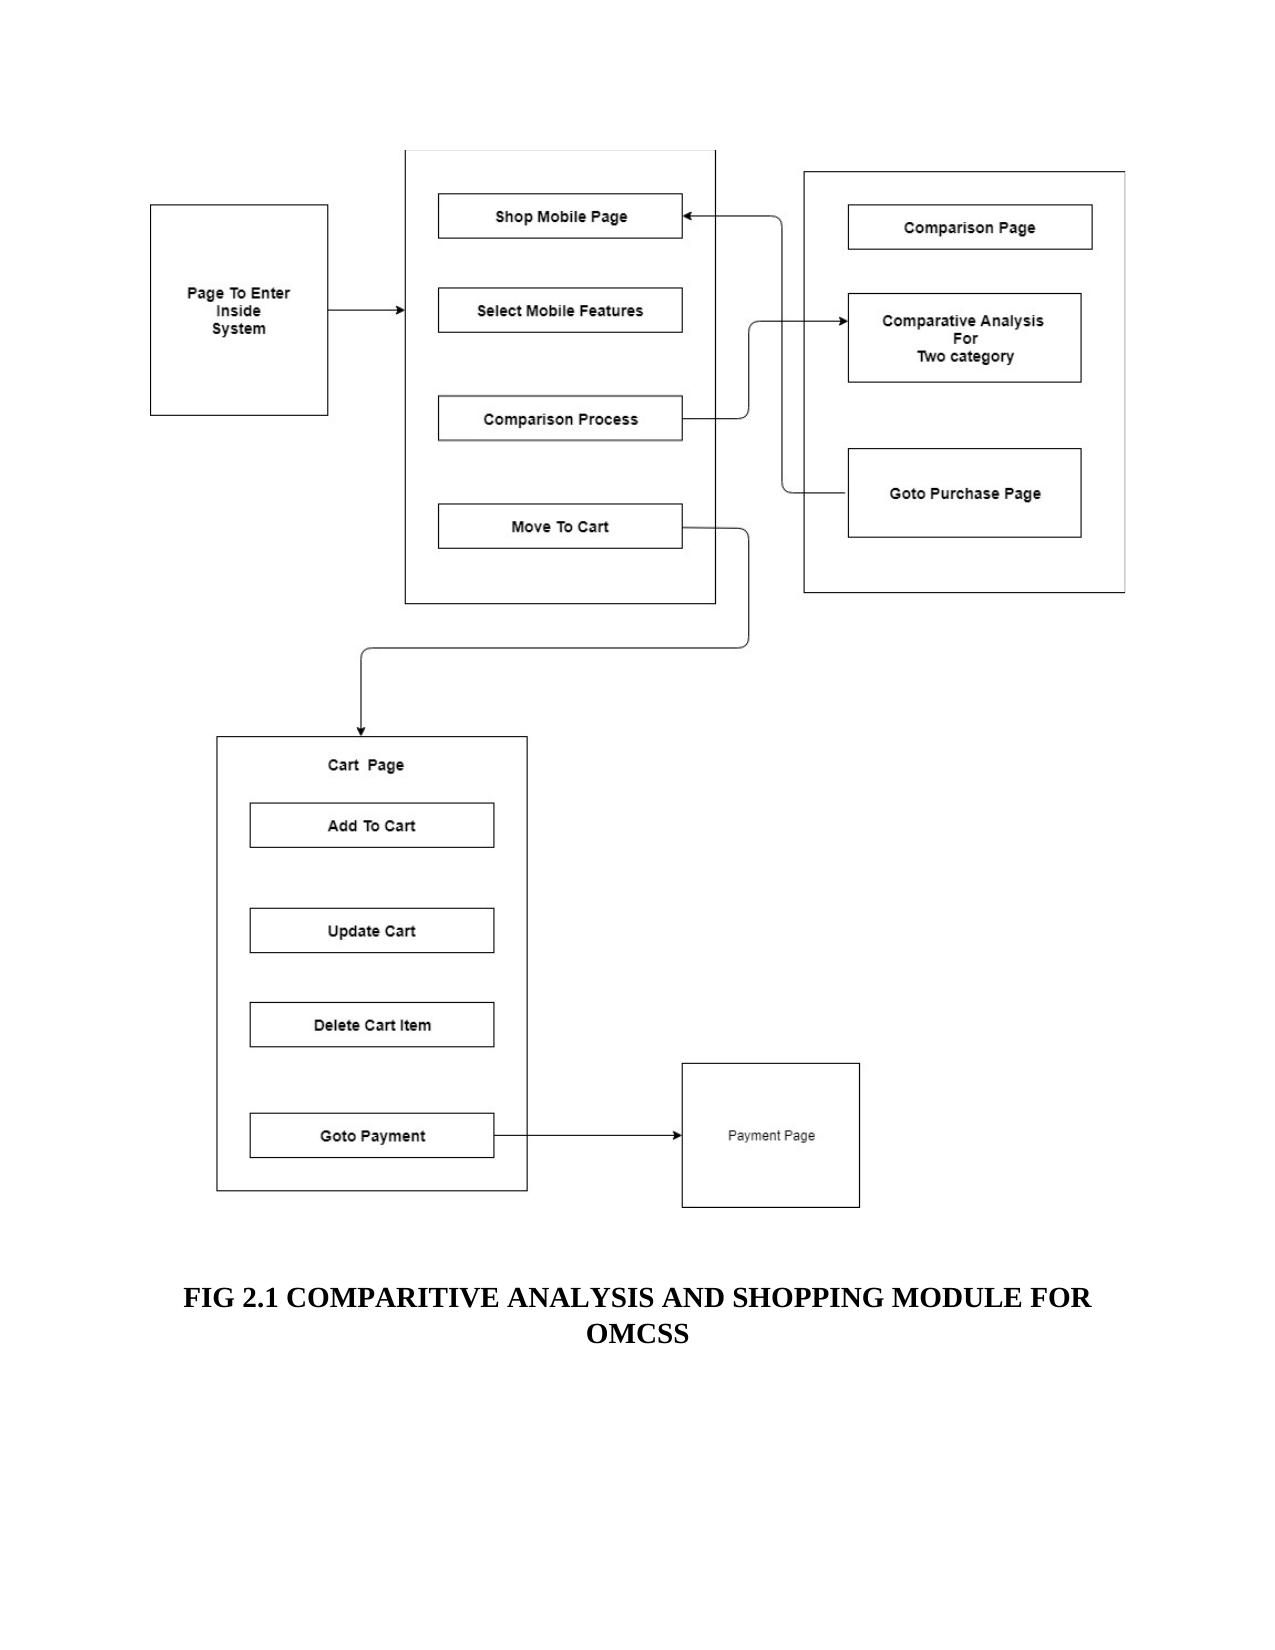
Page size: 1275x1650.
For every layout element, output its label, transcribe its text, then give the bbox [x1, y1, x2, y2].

picture [150, 150, 1125, 1208]
text FIG 2.1 COMPARITIVE ANALYSIS AND SHOPPING MODULE FOR OMCSS [150, 1280, 1125, 1349]
